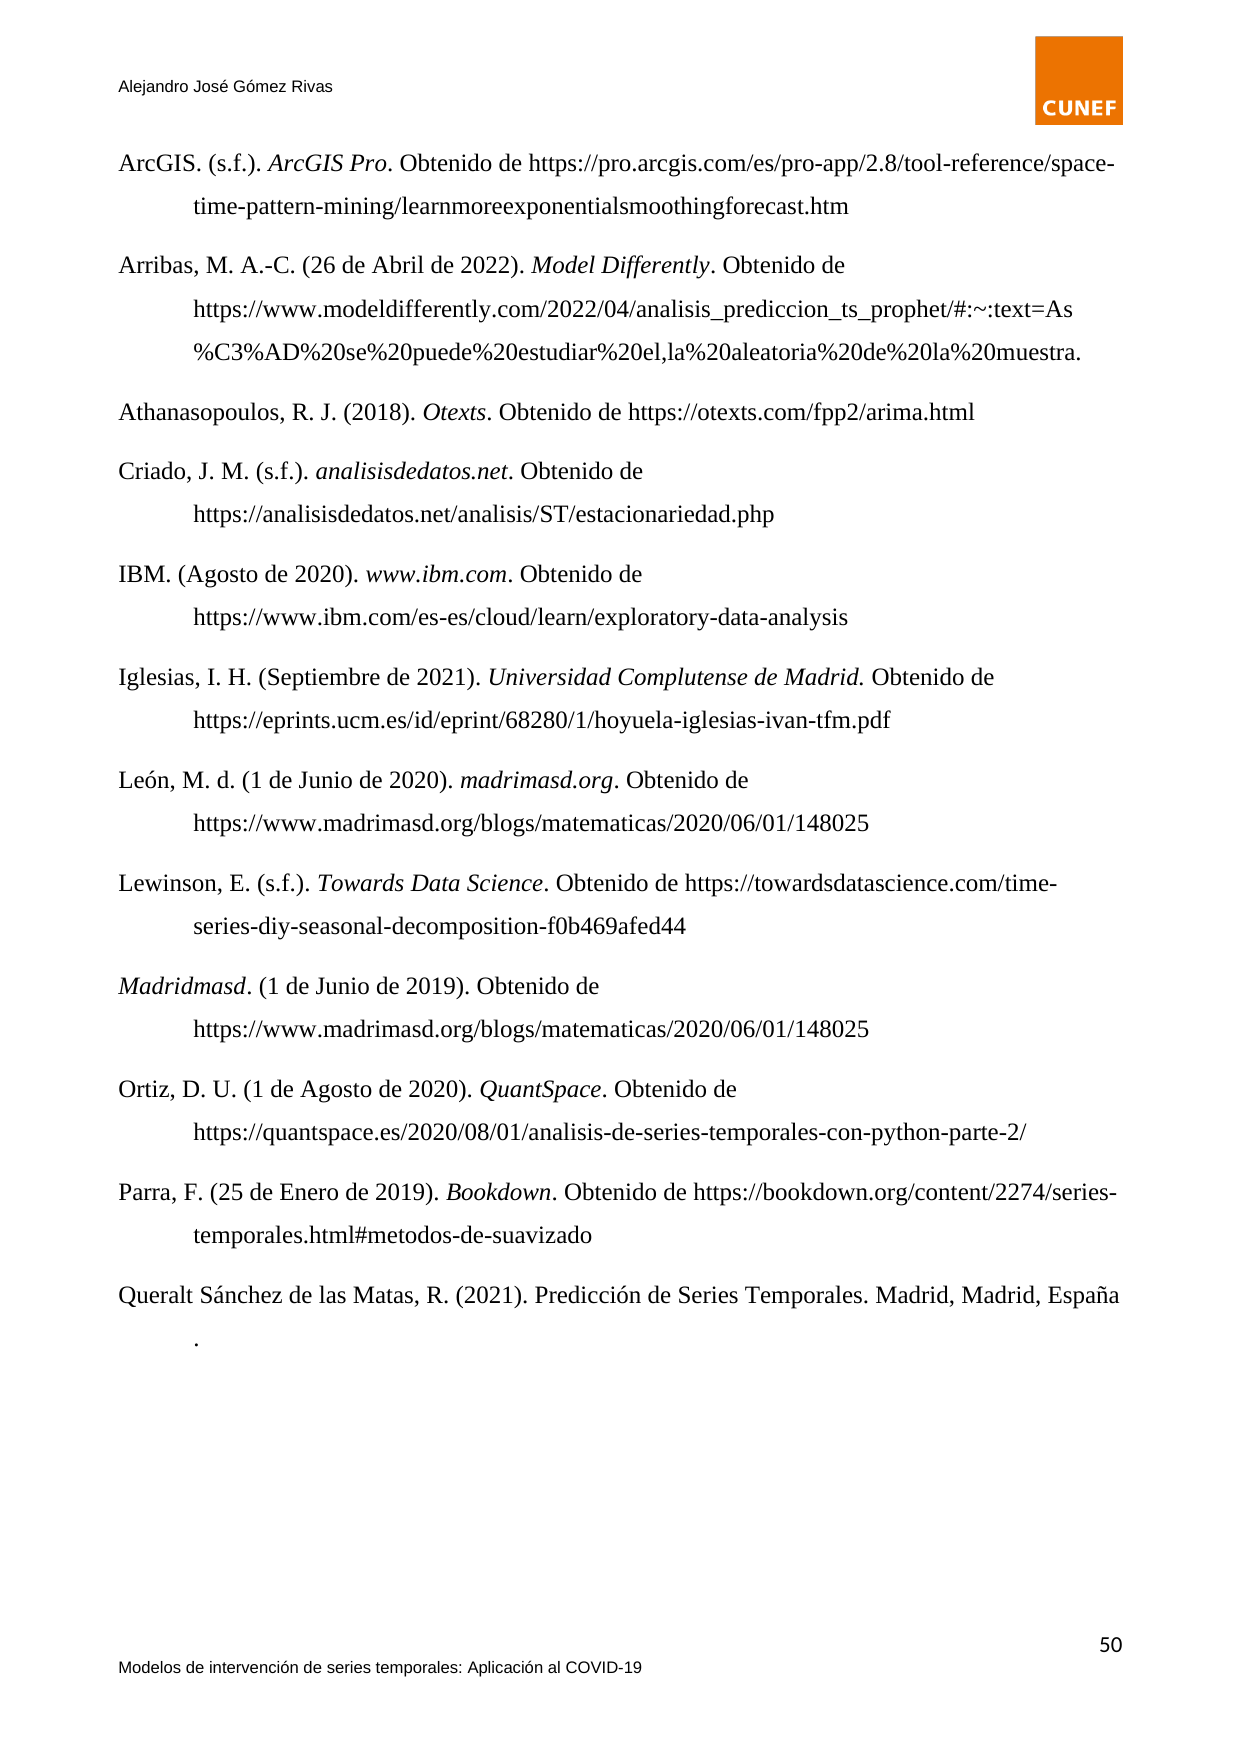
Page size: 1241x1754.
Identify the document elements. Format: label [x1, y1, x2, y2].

picture [1026, 31, 1130, 129]
